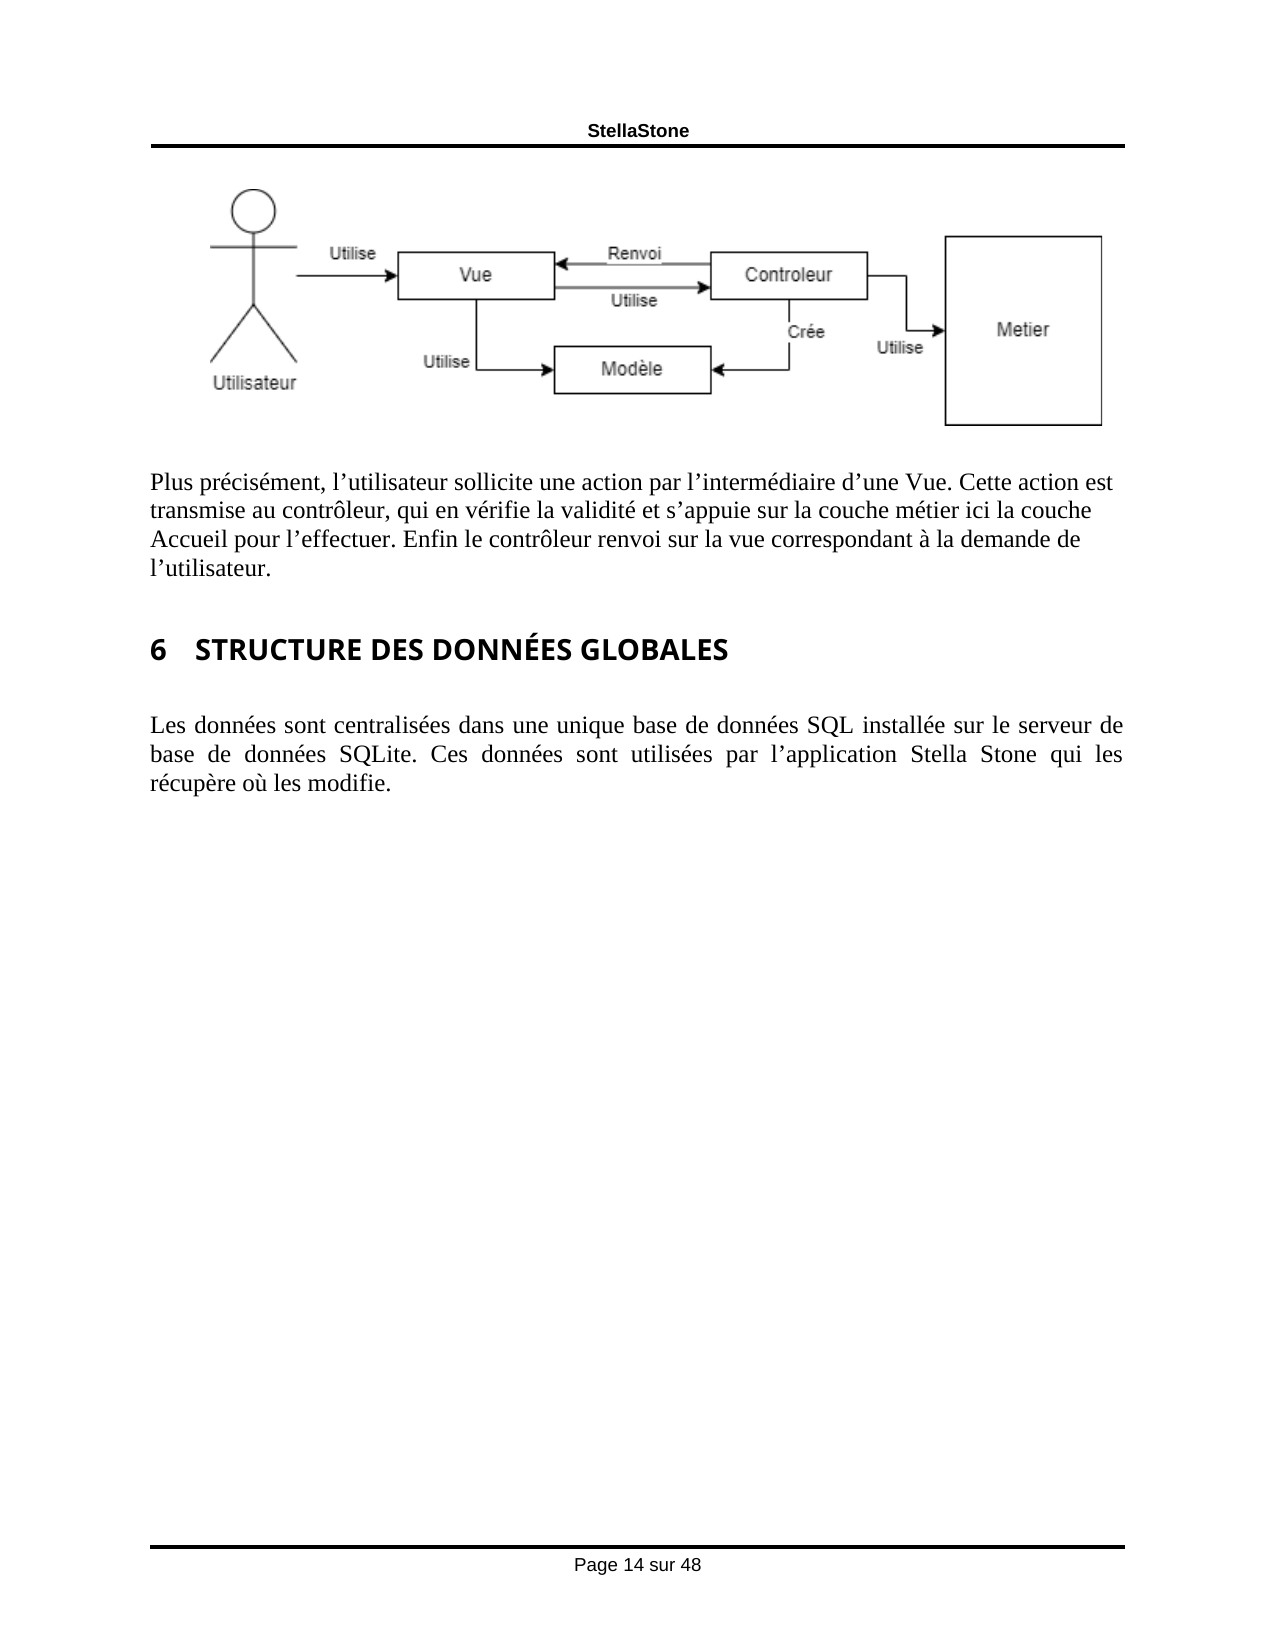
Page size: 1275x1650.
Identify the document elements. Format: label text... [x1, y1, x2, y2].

picture [210, 189, 1103, 426]
text Plus précisément, l’utilisateur sollicite une action par l’intermédiaire d’une Vue. Cette action est transmise au contrôleur, qui en vérifie la validité et s’appuie sur la couche métier ici la couche Accueil pour l’effectuer. Enfin le contrôleur renvoi sur la vue correspondant à la demande de l’utilisateur. [150, 467, 1125, 582]
subtitle Structure des données globales [150, 629, 1125, 669]
text Les données sont centralisées dans une unique base de données SQL installée sur le serveur de base de données SQLite. Ces données sont utilisées par l’application Stella Stone qui les récupère où les modifie. [150, 710, 1125, 796]
